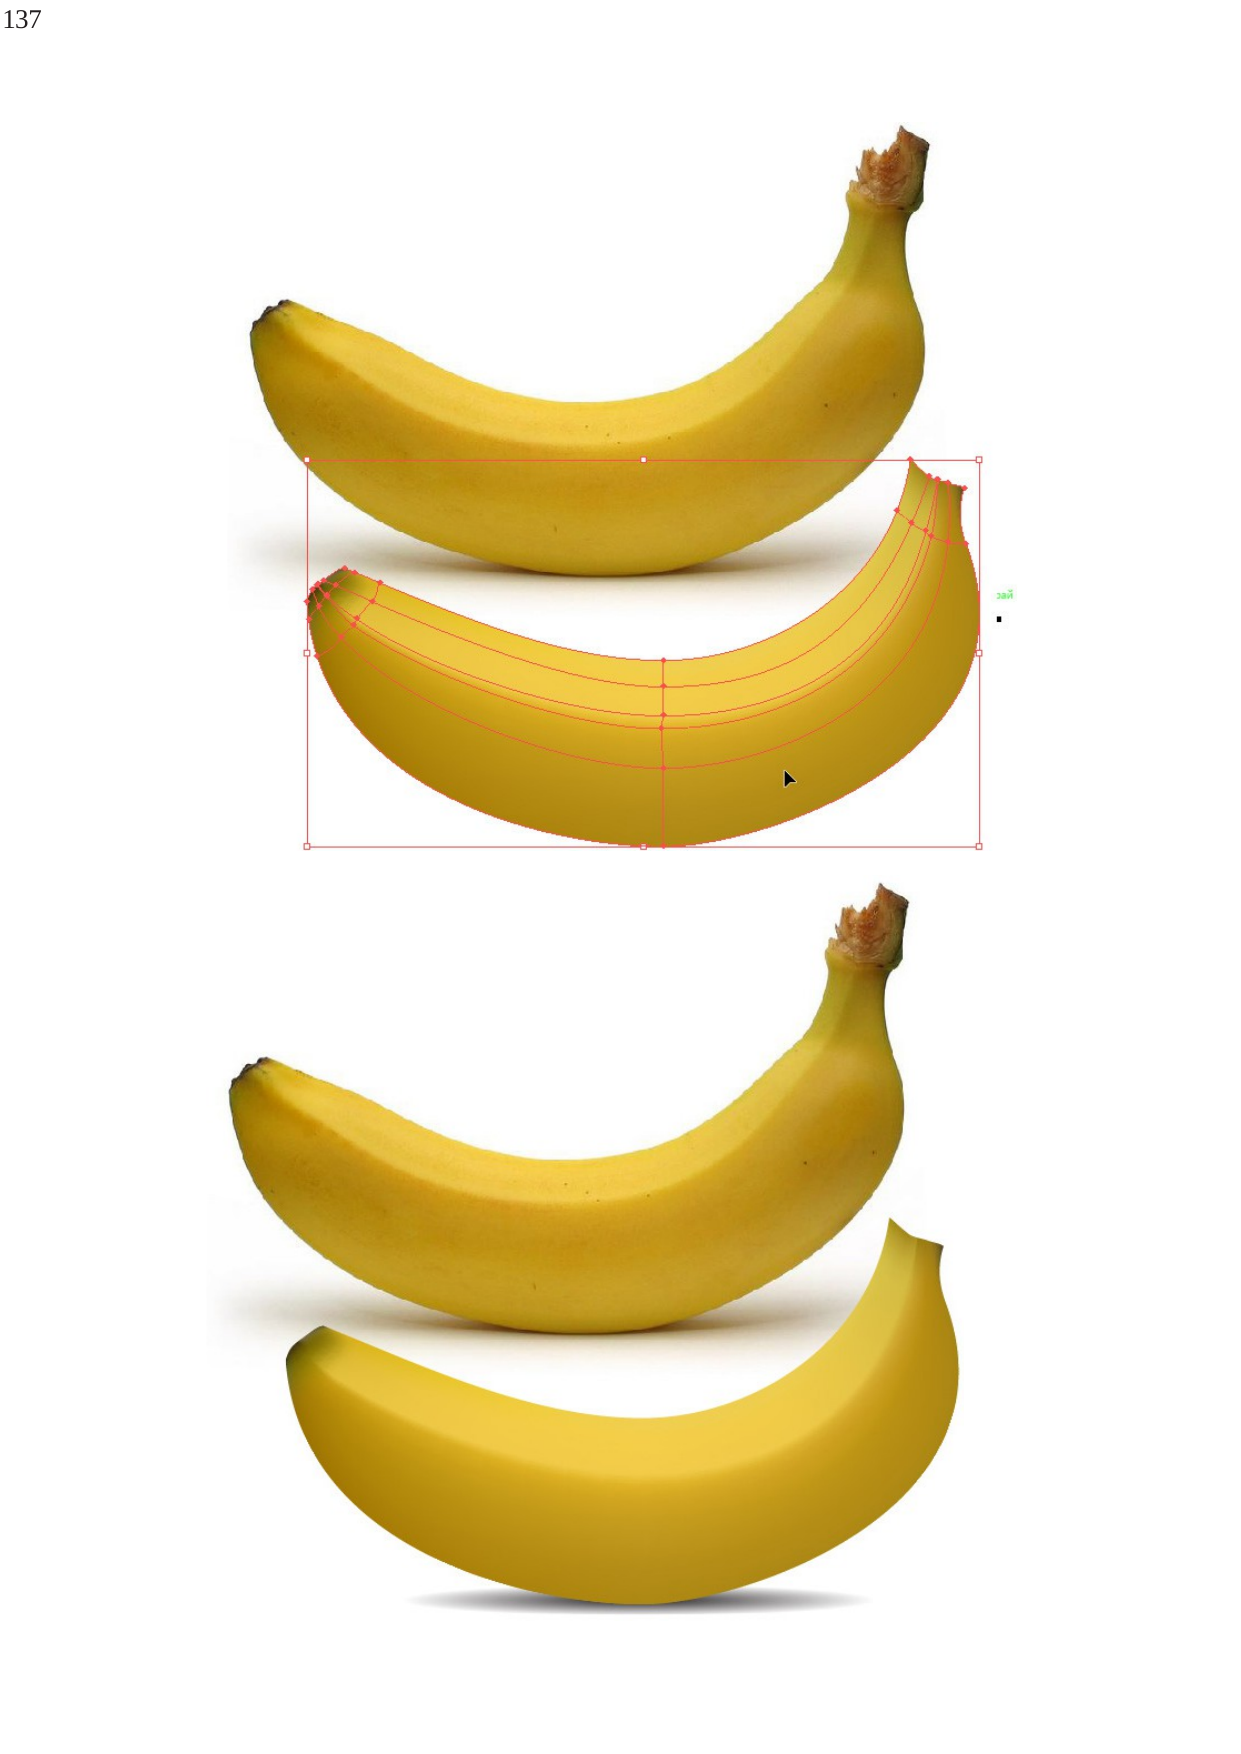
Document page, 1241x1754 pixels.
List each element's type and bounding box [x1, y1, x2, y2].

picture [206, 875, 964, 1621]
picture [227, 122, 1018, 851]
